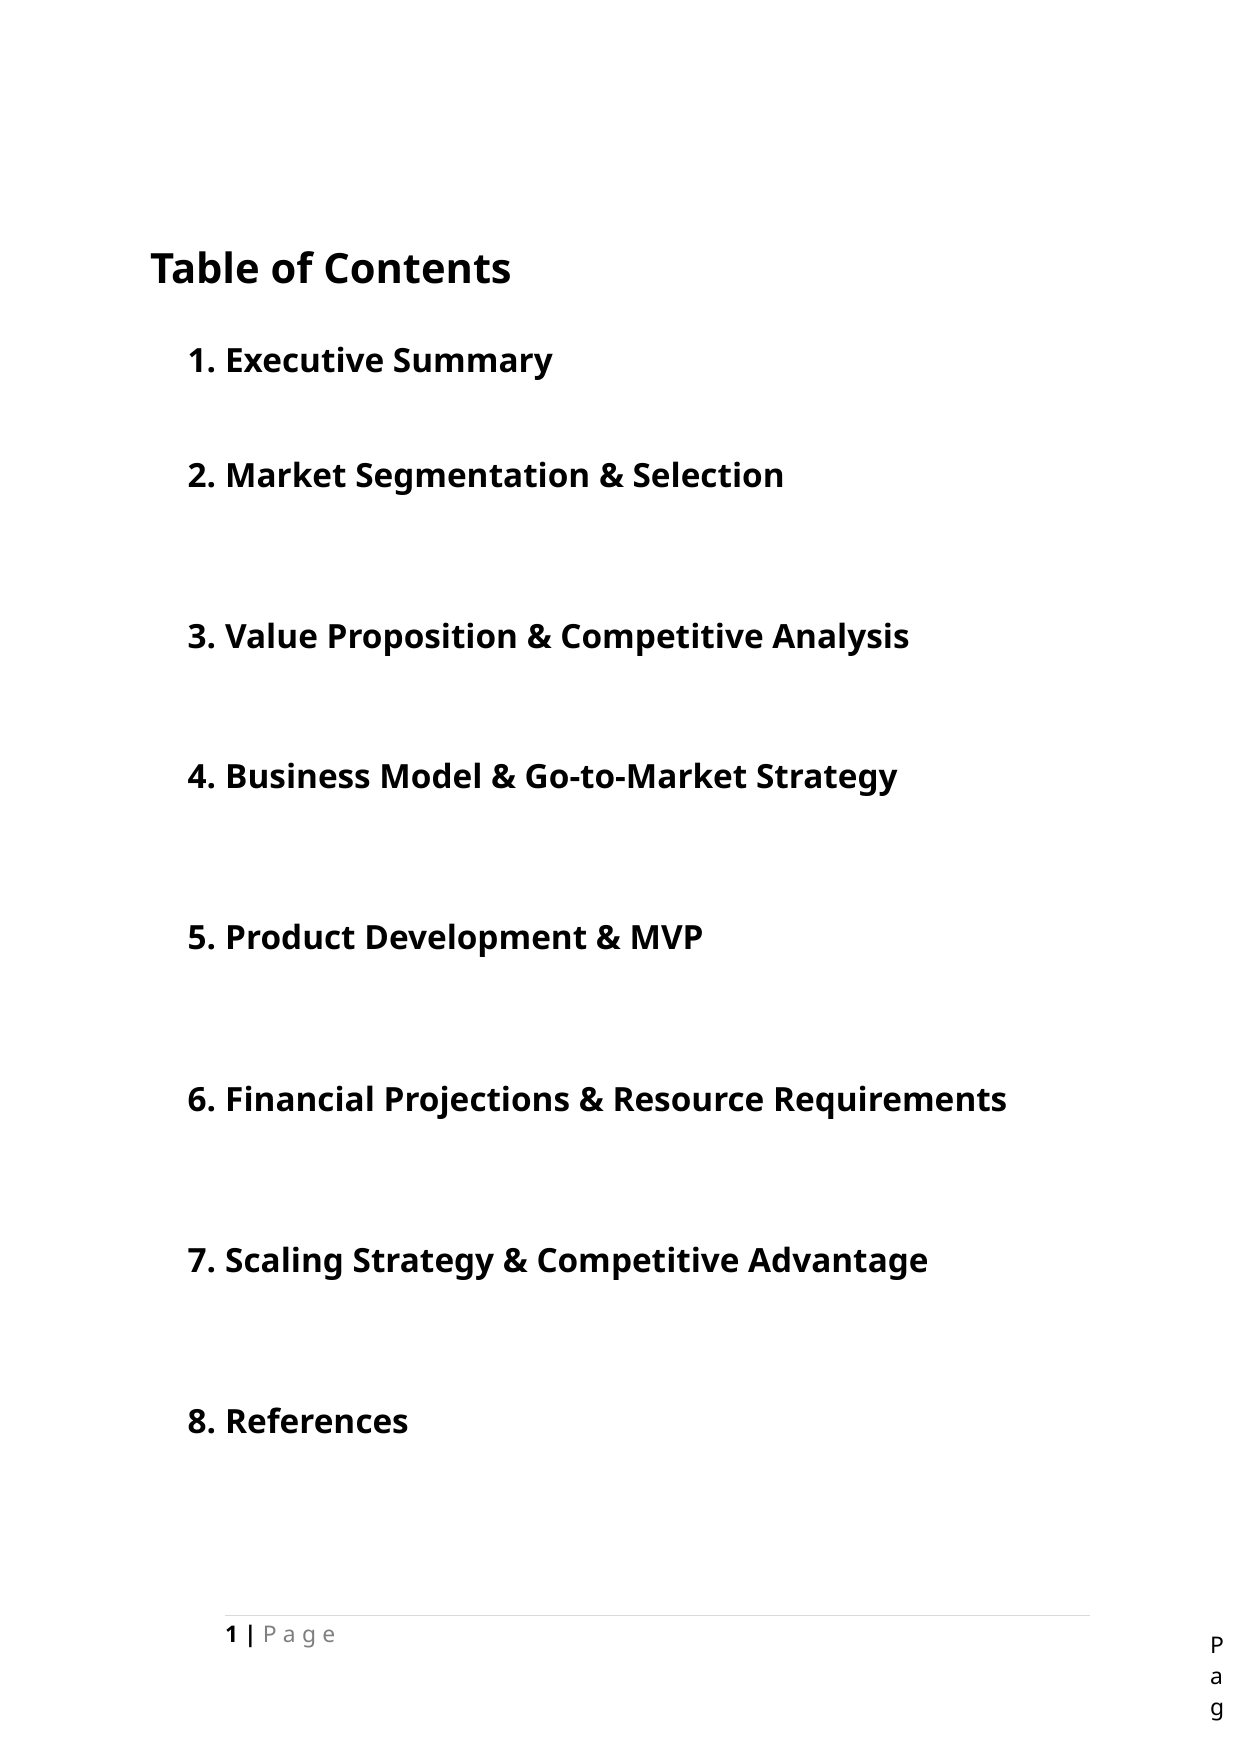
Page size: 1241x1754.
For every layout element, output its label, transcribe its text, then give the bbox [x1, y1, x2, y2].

list Product Development & MVP [187, 914, 1090, 959]
list Value Proposition & Competitive Analysis [187, 613, 1090, 658]
list Scaling Strategy & Competitive Advantage [187, 1237, 1090, 1282]
list Business Model & Go-to-Market Strategy [187, 753, 1090, 798]
list Executive Summary [187, 337, 1090, 382]
list Market Segmentation & Selection [187, 452, 1090, 497]
list References [187, 1398, 1090, 1443]
list Financial Projections & Resource Requirements [187, 1075, 1090, 1121]
text Table of Contents [150, 239, 1090, 296]
